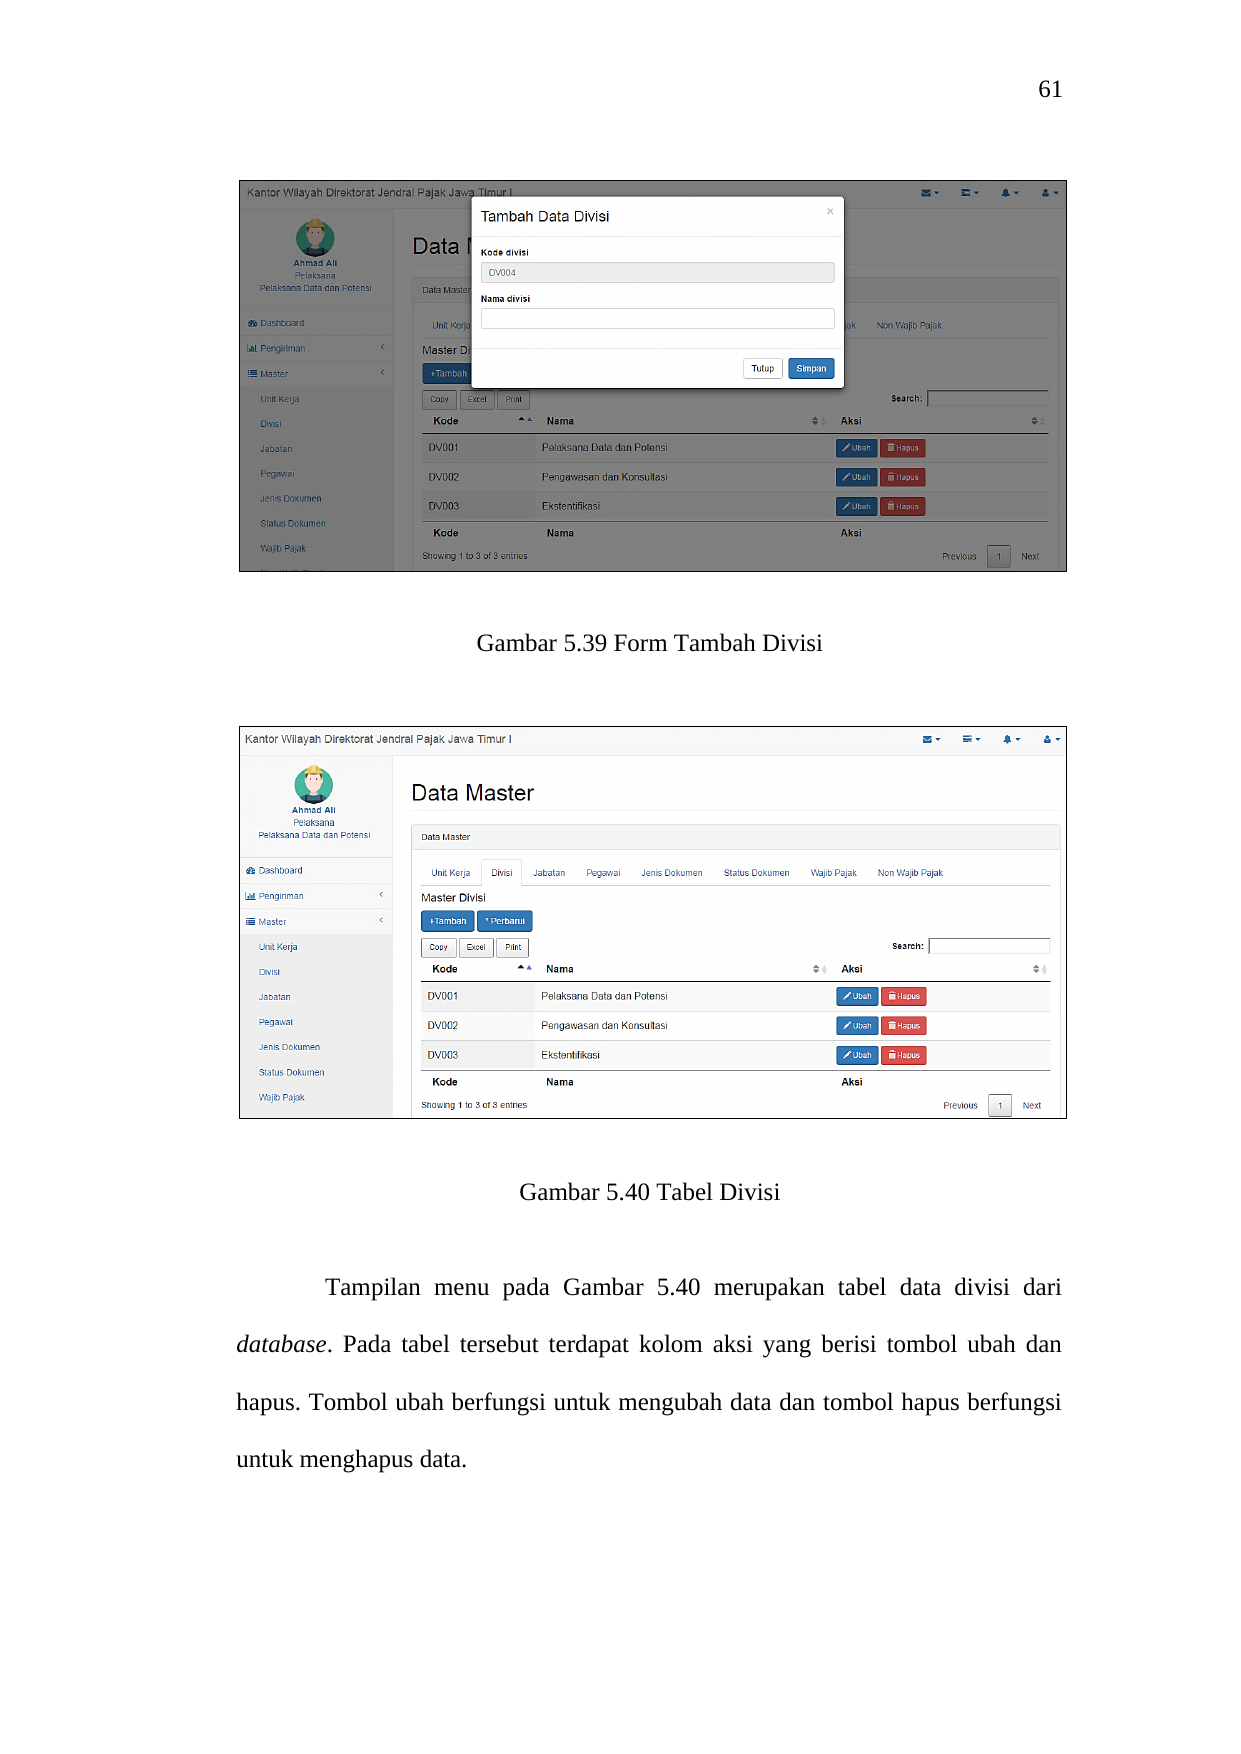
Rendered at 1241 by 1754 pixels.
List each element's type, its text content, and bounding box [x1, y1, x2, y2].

picture [240, 181, 1066, 571]
text Tampilan menu pada Gambar 5.40 merupakan tabel data divisi dari database. Pada tabel tersebut terdapat kolom aksi yang berisi tombol ubah dan hapus. Tombol ubah berfungsi untuk mengubah data dan tombol hapus berfungsi untuk menghapus data. [236, 1272, 1063, 1473]
text Gambar 5.40 Tabel Divisi [236, 1177, 1063, 1206]
picture [240, 727, 1066, 1118]
